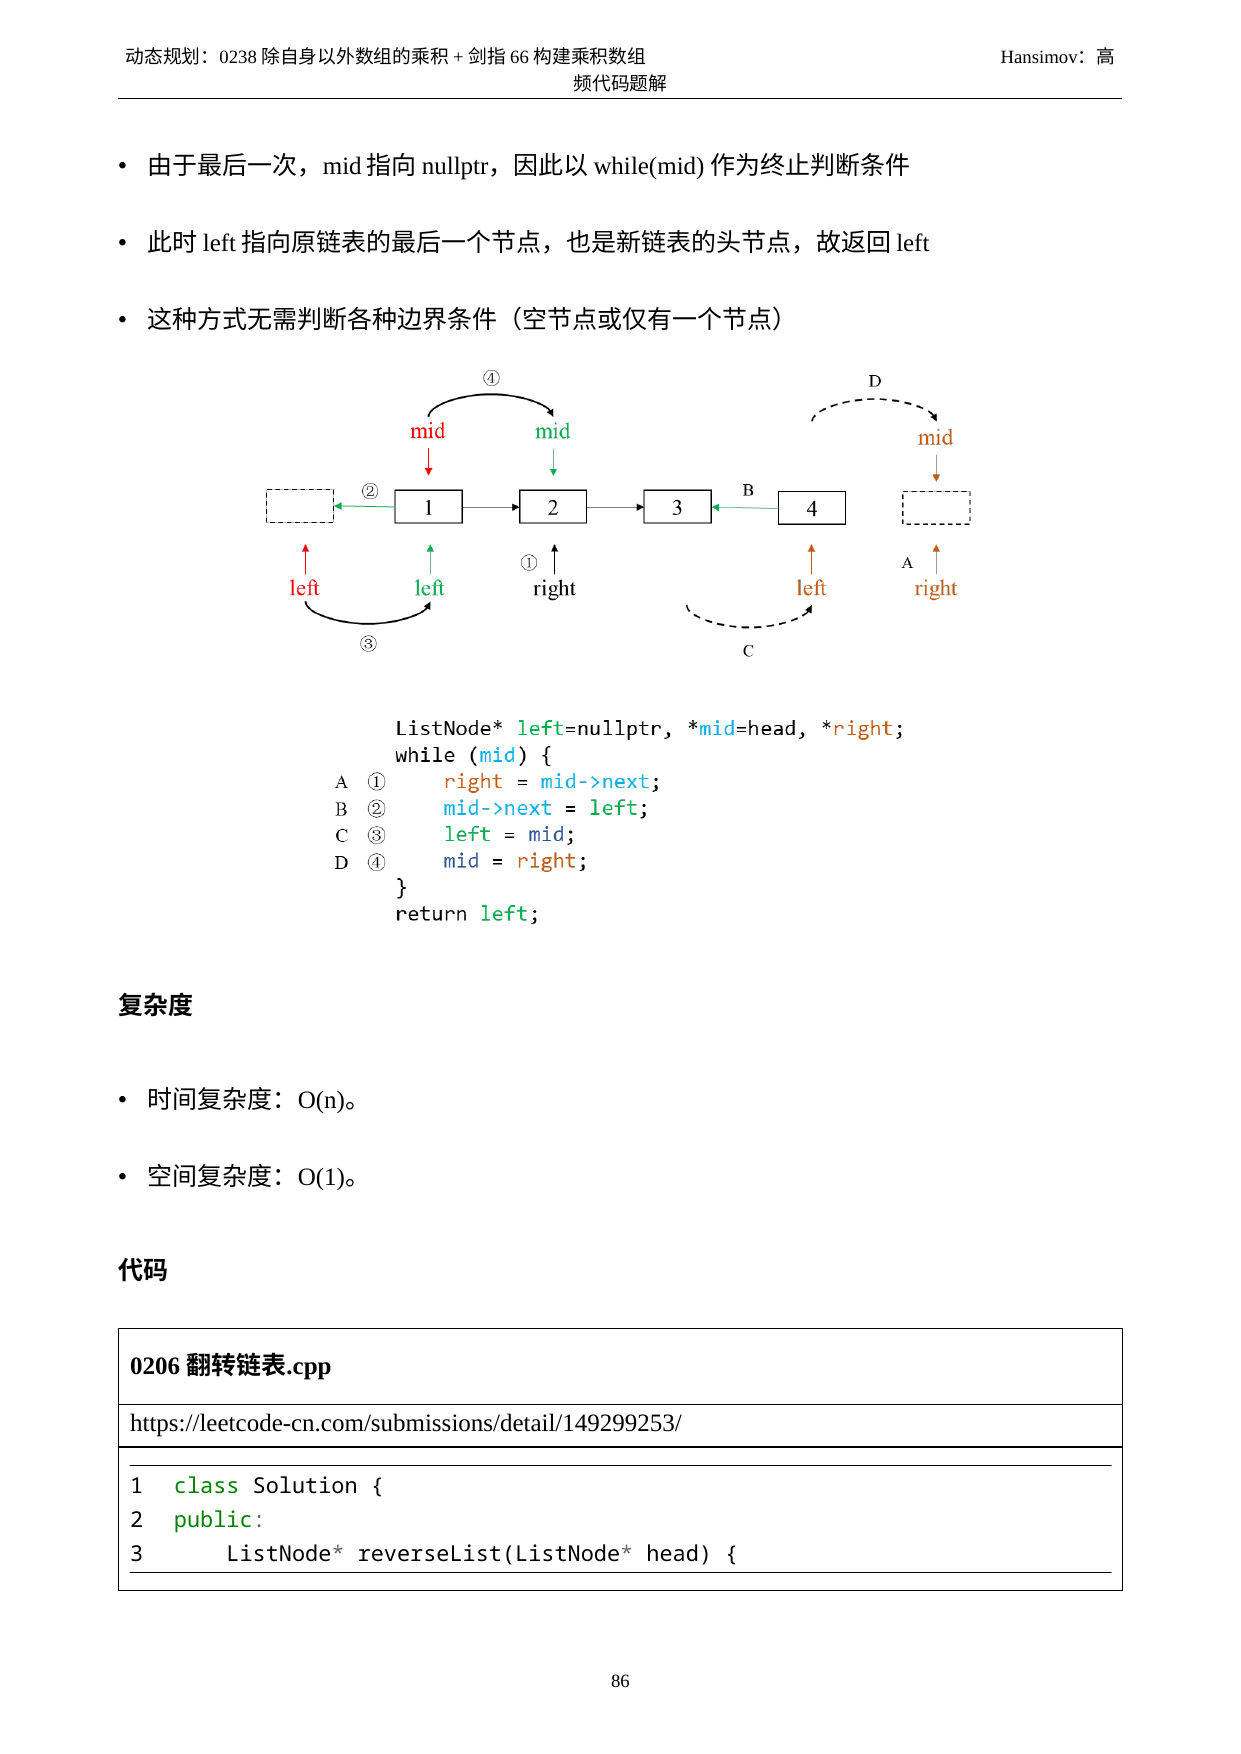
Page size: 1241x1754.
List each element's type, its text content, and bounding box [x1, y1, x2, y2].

subtitle 代码 [118, 1234, 1097, 1302]
picture [265, 360, 975, 671]
text 空间复杂度：O(1)。 [118, 1140, 1122, 1208]
table_cell https://leetcode-cn.com/submissions/detail/149299253/ [119, 1405, 1122, 1446]
text 时间复杂度：O(n)。 [118, 1063, 1122, 1131]
subtitle 复杂度 [118, 969, 1097, 1037]
text 这种方式无需判断各种边界条件（空节点或仅有一个节点） [118, 284, 1122, 352]
table_header 0206 翻转链表.cpp [119, 1329, 1122, 1404]
text 由于最后一次，mid指向nullptr，因此以while(mid) 作为终止判断条件 [118, 130, 1122, 198]
picture [311, 707, 930, 939]
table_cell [119, 1448, 1122, 1589]
text 此时left指向原链表的最后一个节点，也是新链表的头节点，故返回left [118, 207, 1122, 275]
